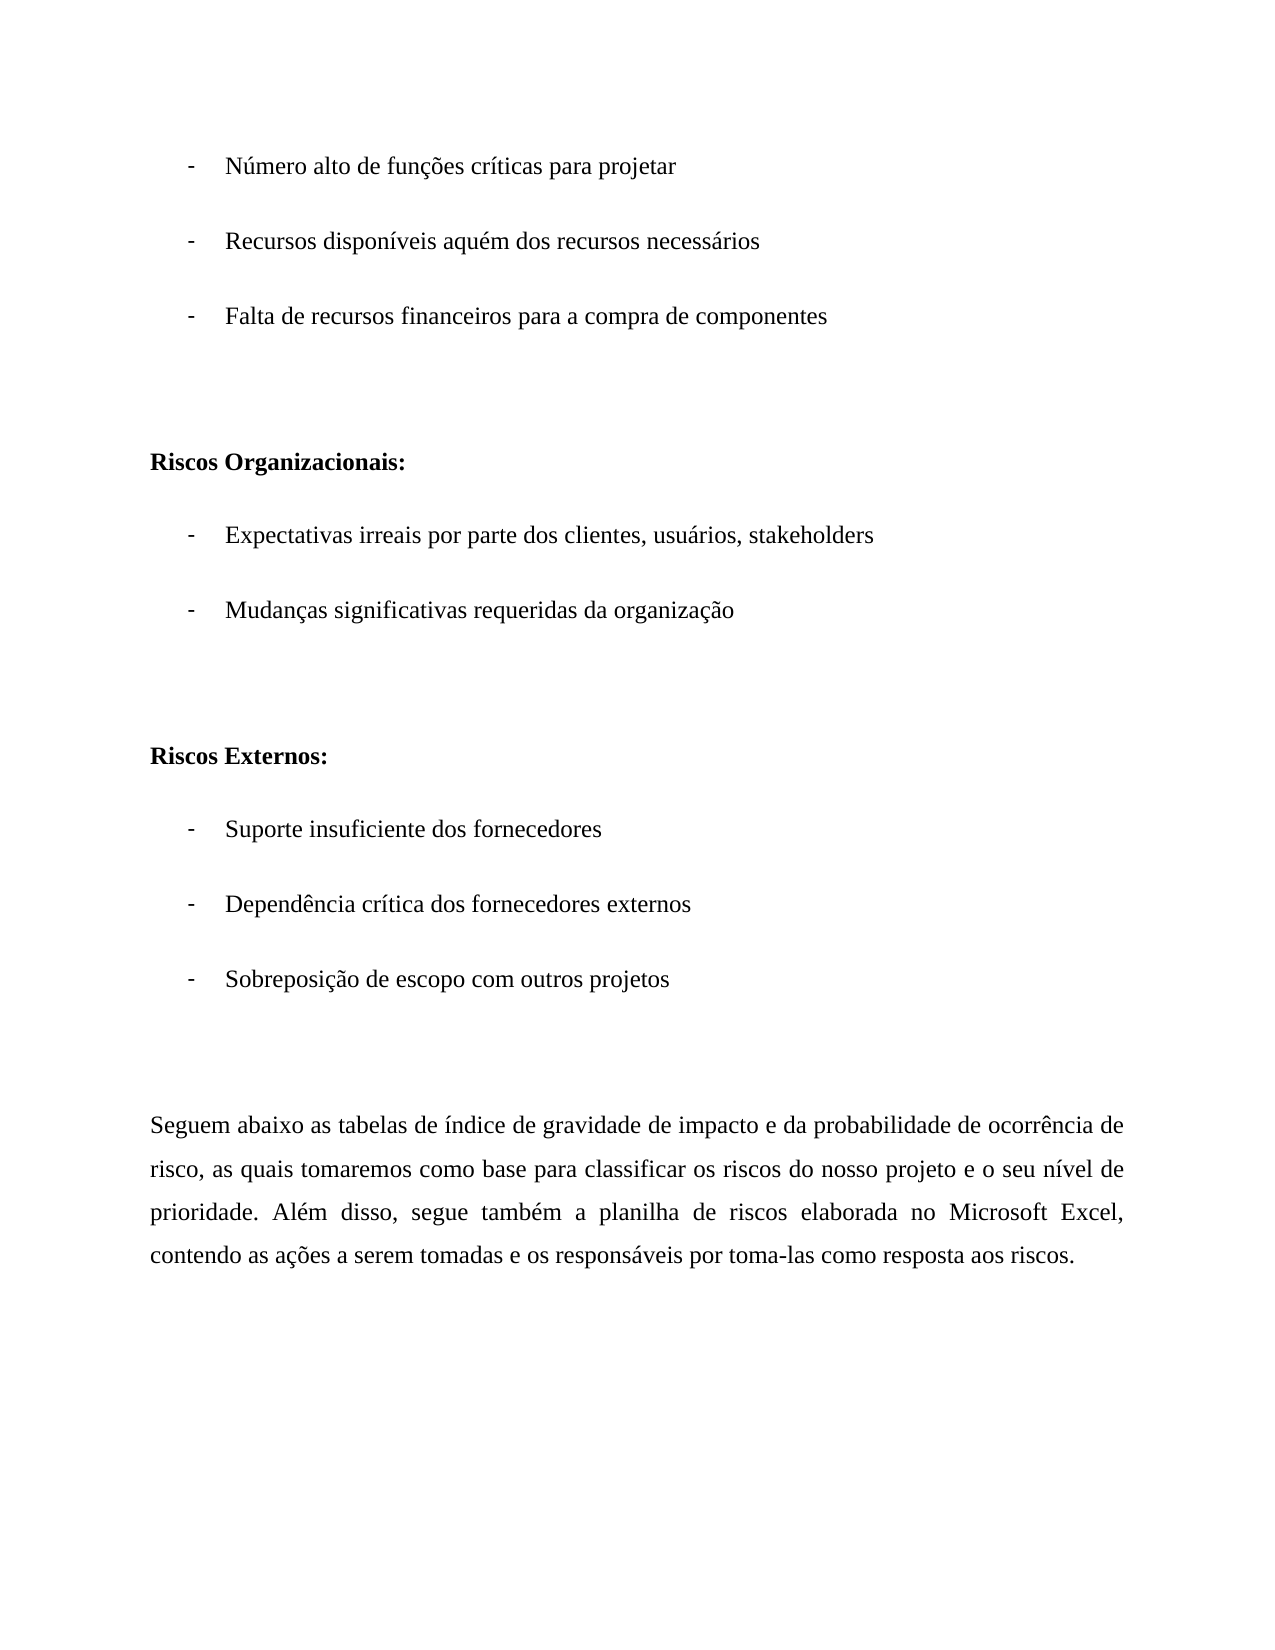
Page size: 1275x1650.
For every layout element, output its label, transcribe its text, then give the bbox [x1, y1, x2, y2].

list Falta de recursos financeiros para a compra de componentes [187, 300, 1125, 330]
text Seguem abaixo as tabelas de índice de gravidade de impacto e da probabilidade de ocorrência de risco, as quais tomaremos como base para classificar os riscos do nosso projeto e o seu nível de prioridade. Além disso, segue também a planilha de riscos elaborada no Microsoft Excel, contendo as ações a serem tomadas e os responsáveis por toma-las como resposta aos riscos. [150, 1111, 1125, 1269]
list Dependência crítica dos fornecedores externos [187, 888, 1125, 919]
text Riscos Organizacionais: [150, 447, 1125, 476]
text Riscos Externos: [150, 741, 1125, 770]
list Mudanças significativas requeridas da organização [187, 594, 1125, 625]
list Expectativas irreais por parte dos clientes, usuários, stakeholders [187, 519, 1125, 550]
list Recursos disponíveis aquém dos recursos necessários [187, 225, 1125, 255]
list Número alto de funções críticas para projetar [187, 150, 1125, 181]
list Sobreposição de escopo com outros projetos [187, 963, 1125, 994]
list Suporte insuficiente dos fornecedores [187, 814, 1125, 844]
